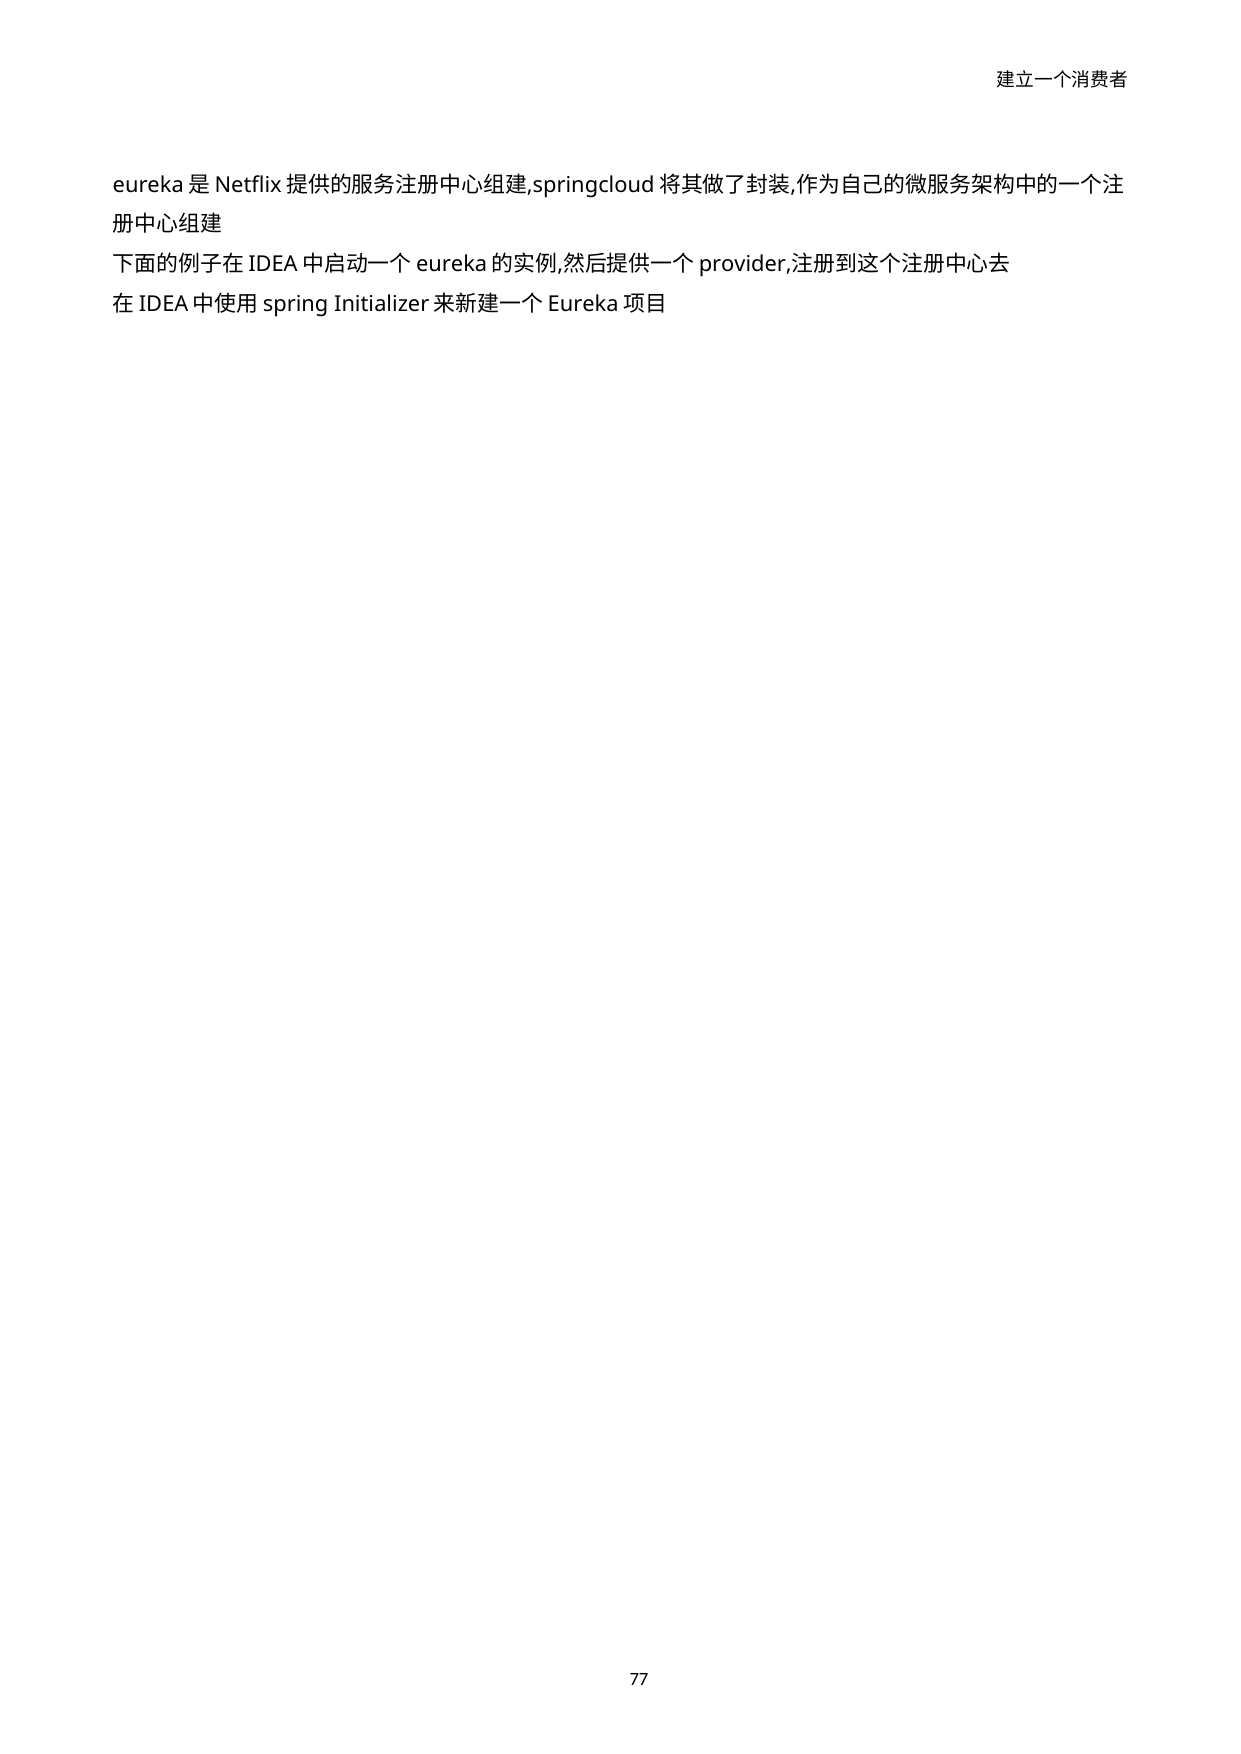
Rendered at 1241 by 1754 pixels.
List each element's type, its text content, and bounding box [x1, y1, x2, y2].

text eureka是Netflix提供的服务注册中心组建,springcloud将其做了封装,作为自己的微服务架构中的一个注册中心组建 下面的例子在IDEA中启动一个eureka的实例,然后提供一个provider,注册到这个注册中心去 在IDEA中使用spring Initializer来新建一个Eureka项目 [112, 163, 1128, 321]
